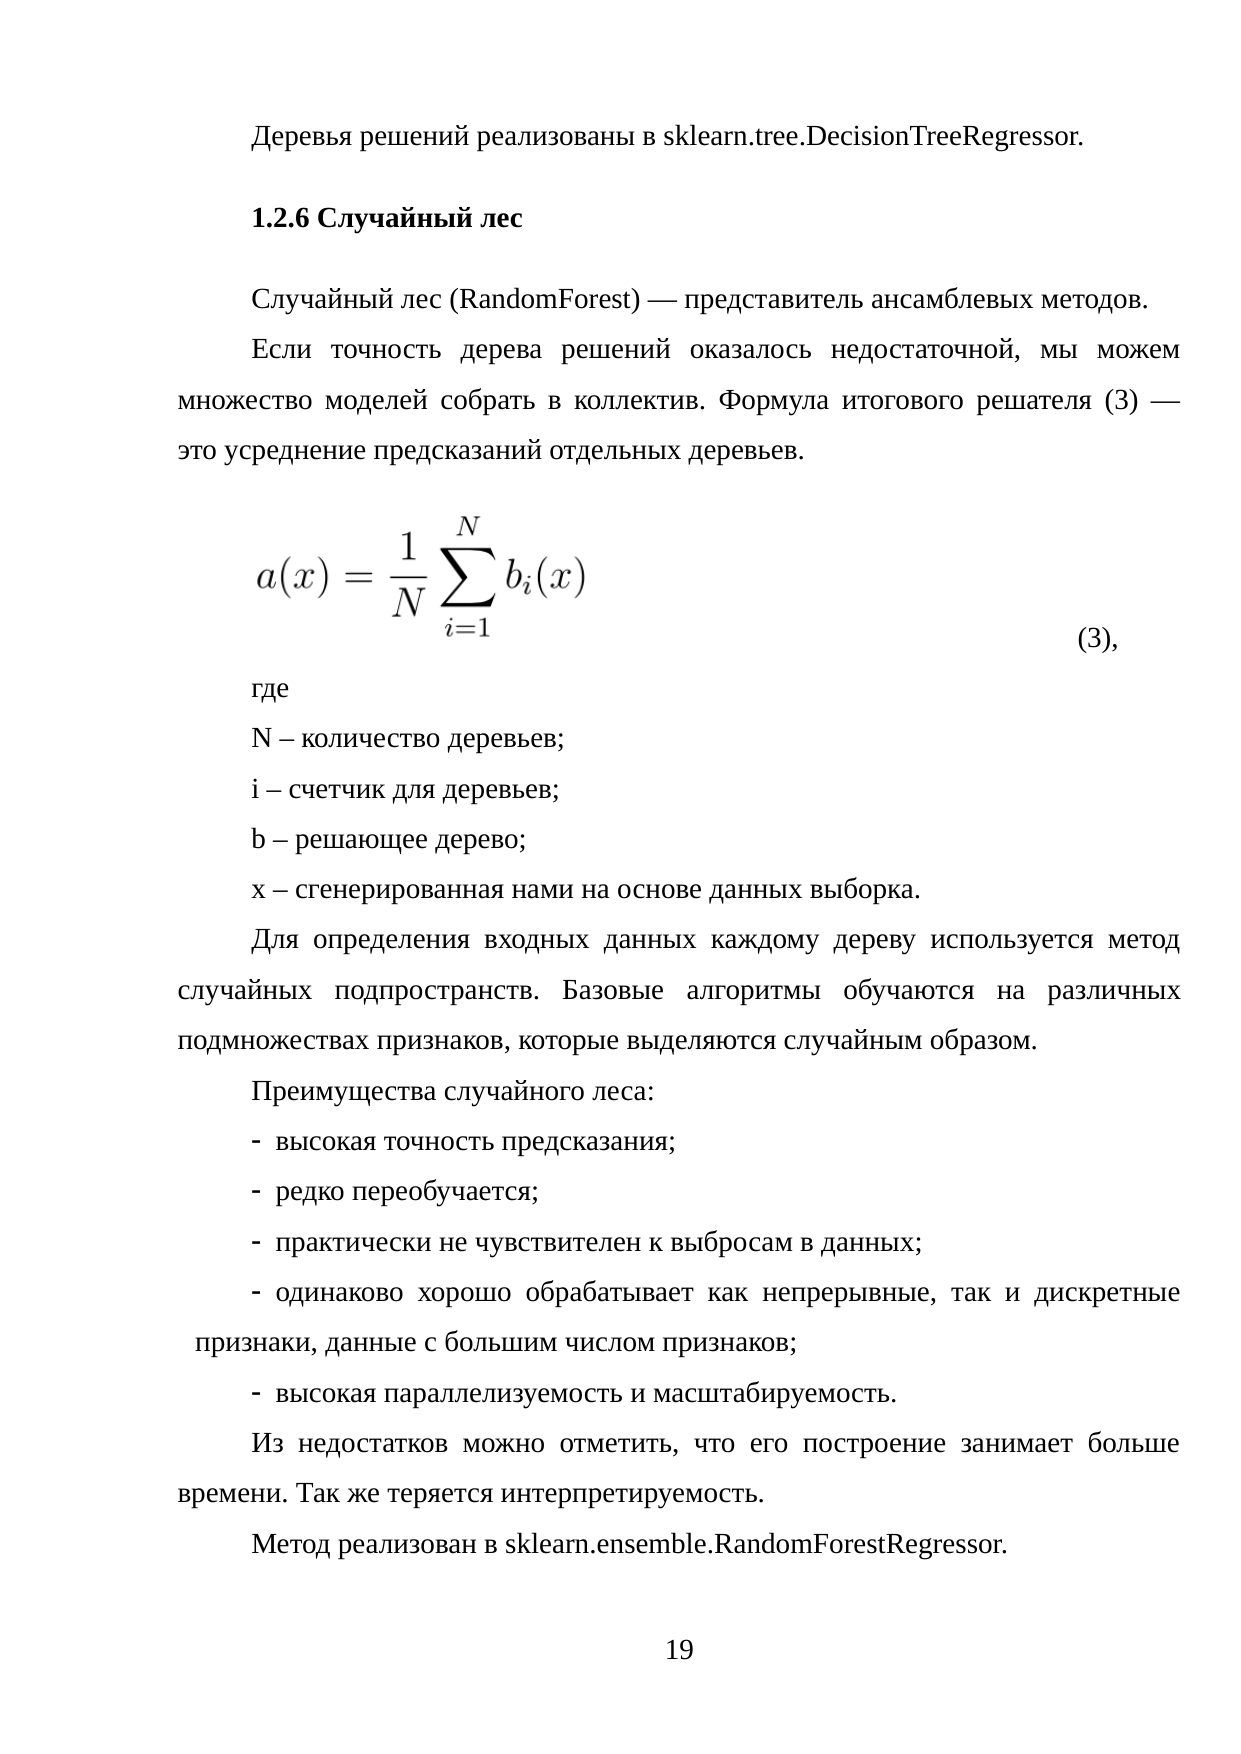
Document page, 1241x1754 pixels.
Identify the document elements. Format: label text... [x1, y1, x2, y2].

picture [251, 482, 587, 647]
text Если точность дерева решений оказалось недостаточной, мы можем множество моделей собрать в коллектив. Формула итогового решателя (3) — это усреднение предсказаний отдельных деревьев. [177, 332, 1181, 466]
list высокая точность предсказания; [195, 1123, 1181, 1157]
text b – решающее дерево; [177, 821, 1181, 854]
subtitle 1.2.6 Случайный лес [177, 200, 1181, 233]
list одинаково хорошо обрабатывает как непрерывные, так и дискретные признаки, данные с большим числом признаков; [195, 1274, 1181, 1358]
text Метод реализован в sklearn.ensemble.RandomForestRegressor. [177, 1526, 1181, 1559]
text i – счетчик для деревьев; [177, 771, 1181, 804]
text Для определения входных данных каждому дереву используется метод случайных подпространств. Базовые алгоритмы обучаются на различных подмножествах признаков, которые выделяются случайным образом. [177, 922, 1181, 1056]
text Из недостатков можно отметить, что его построение занимает больше времени. Так же теряется интерпретируемость. [177, 1425, 1181, 1509]
text Случайный лес (RandomForest) — представитель ансамблевых методов. [177, 281, 1181, 315]
list редко переобучается; [195, 1173, 1181, 1207]
text Деревья решений реализованы в sklearn.tree.DecisionTreeRegressor. [177, 118, 1181, 152]
list высокая параллелизуемость и масштабируемость. [195, 1375, 1181, 1408]
list практически не чувствителен к выбросам в данных; [195, 1224, 1181, 1257]
text x – сгенерированная нами на основе данных выборка. [177, 871, 1181, 905]
text Преимущества случайного леса: [177, 1073, 1181, 1106]
text где [177, 670, 1181, 704]
text N – количество деревьев; [177, 720, 1181, 754]
